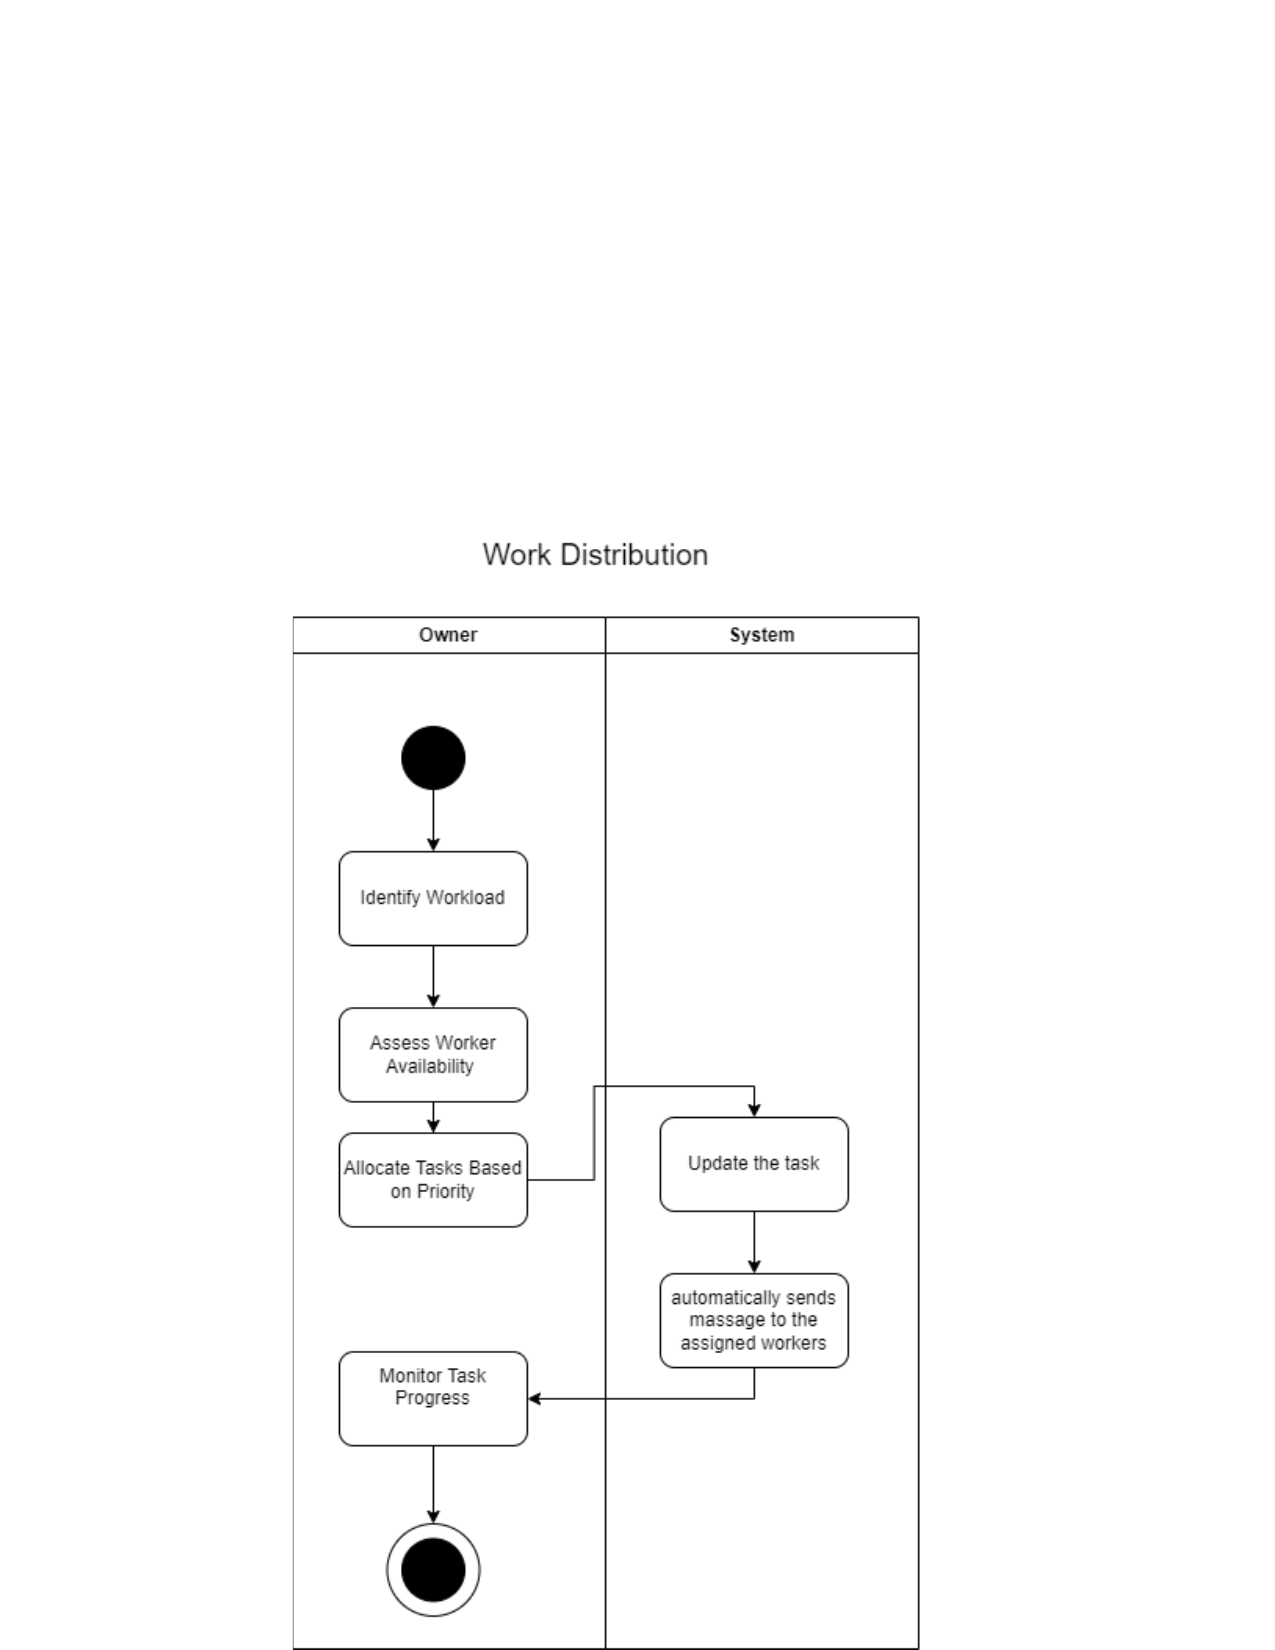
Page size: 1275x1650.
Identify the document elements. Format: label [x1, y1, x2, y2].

picture [292, 523, 1092, 1650]
